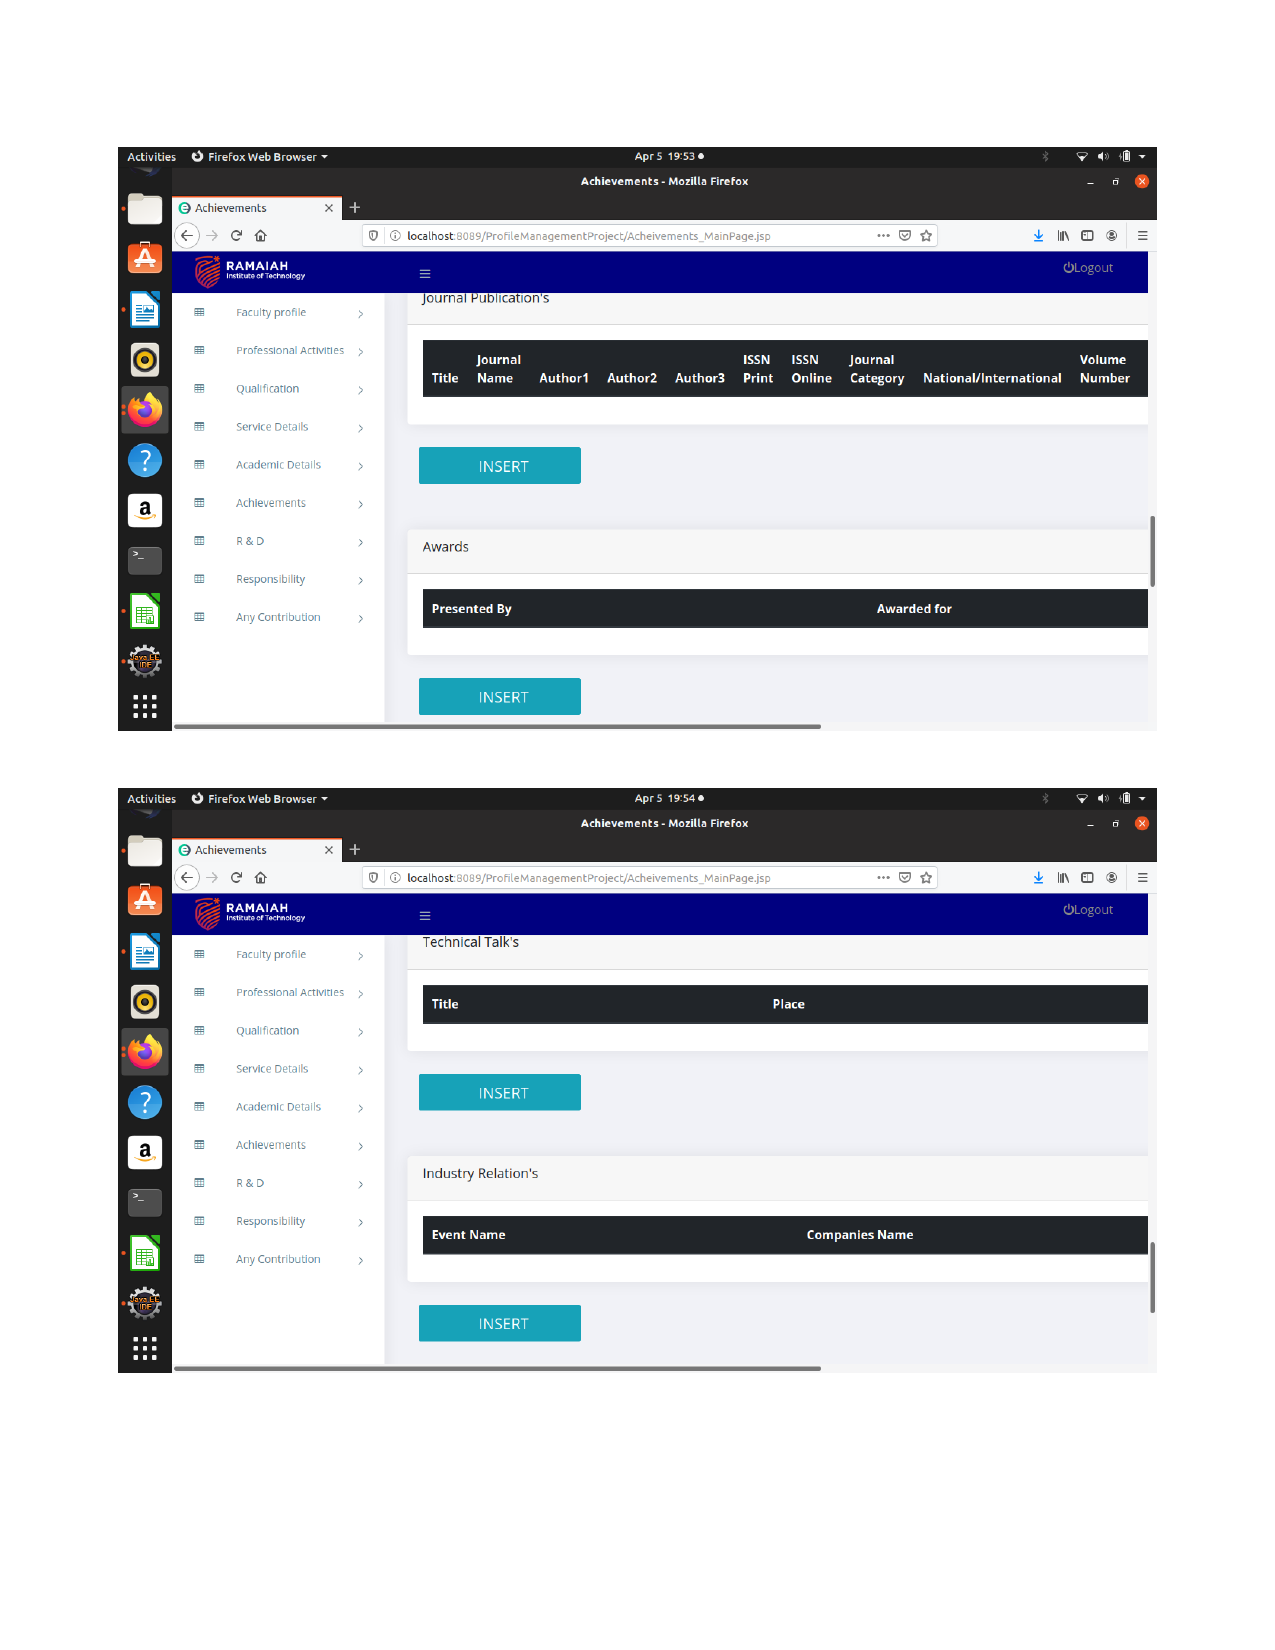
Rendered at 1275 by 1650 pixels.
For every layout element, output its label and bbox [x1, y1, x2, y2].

picture [118, 788, 1157, 1373]
picture [118, 147, 1157, 731]
